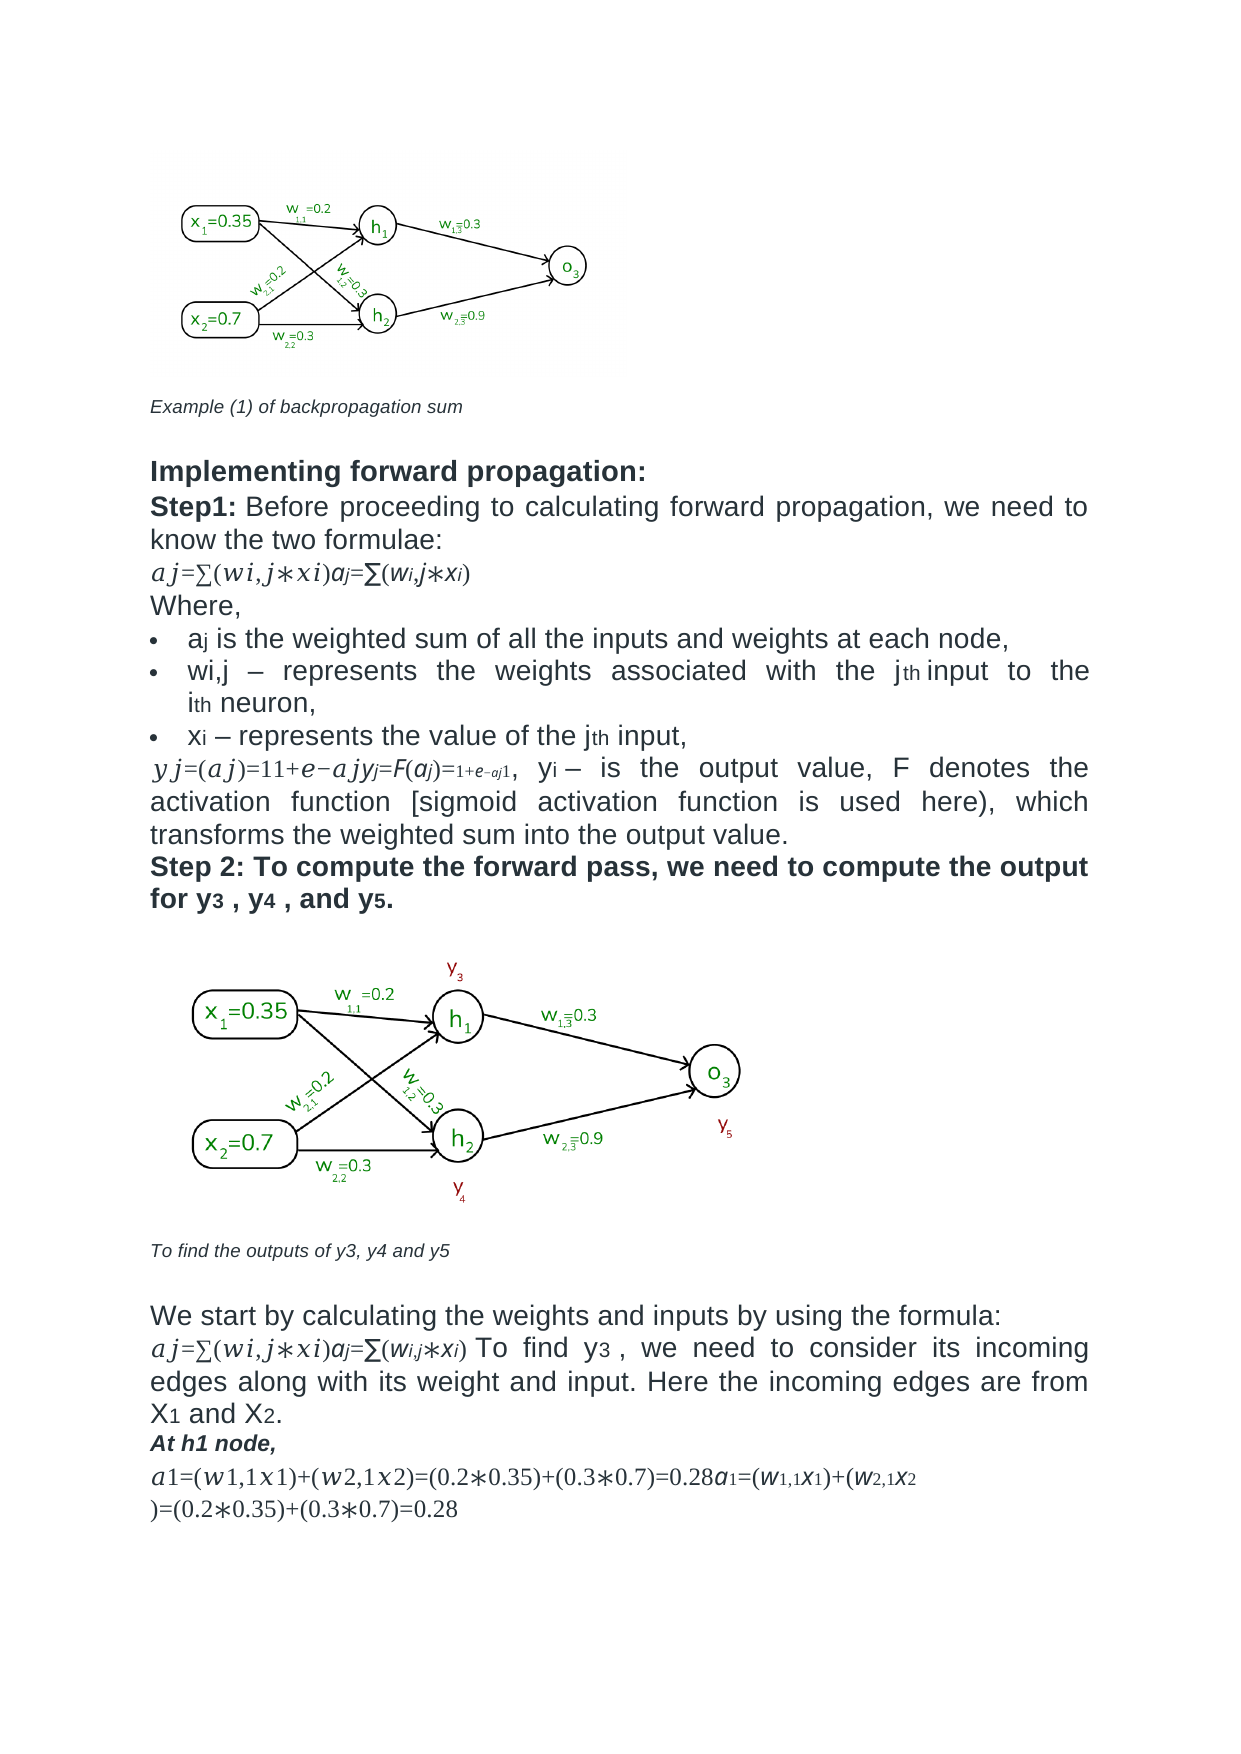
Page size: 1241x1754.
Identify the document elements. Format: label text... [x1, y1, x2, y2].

text 𝑦𝑗=(𝑎𝑗)=11+𝑒−𝑎𝑗yj​=F(aj​)=1+e−aj1​, yi – is the output value, F denotes the activation function [sigmoid activation function is used here), which transforms the weighted sum into the output value. [150, 751, 1090, 850]
list wi,j – represents the weights associated with the jth input to the ith neuron, [150, 654, 1090, 719]
list xi – represents the value of the jth input, [150, 719, 1090, 751]
text Where, [150, 589, 1090, 622]
text Example (1) of backpropagation sum [150, 395, 1090, 417]
text Step1: Before proceeding to calculating forward propagation, we need to know the two formulae: [150, 490, 1090, 555]
subtitle At h1 node, [150, 1430, 1090, 1456]
text 𝑎𝑗=∑(𝑤𝑖,𝑗∗𝑥𝑖)aj​=∑(wi,j​∗xi​) To find y3 , we need to consider its incoming edges along with its weight and input. Here the incoming edges are from X1 and X2. [150, 1331, 1090, 1430]
text 𝑎𝑗=∑(𝑤𝑖,𝑗∗𝑥𝑖)aj​=∑(wi​,j∗xi​) [150, 555, 1090, 589]
text We start by calculating the weights and inputs by using the formula: [150, 1299, 1090, 1331]
text To find the outputs of y3, y4 and y5 [150, 1240, 1090, 1261]
subtitle Implementing forward propagation: [150, 454, 1090, 488]
picture [150, 914, 795, 1221]
text Step 2: To compute the forward pass, we need to compute the output for y3 , y4 , and y5. [150, 850, 1090, 915]
list aj is the weighted sum of all the inputs and weights at each node, [150, 622, 1090, 654]
picture [150, 150, 627, 377]
text 𝑎1=(𝑤1,1𝑥1)+(𝑤2,1𝑥2)=(0.2∗0.35)+(0.3∗0.7)=0.28a1​​=(w1,1​x1​)+(w2,1​x2​)=(0.2∗0.35)+(0.3∗0.7)=0.28​ [150, 1458, 1090, 1523]
